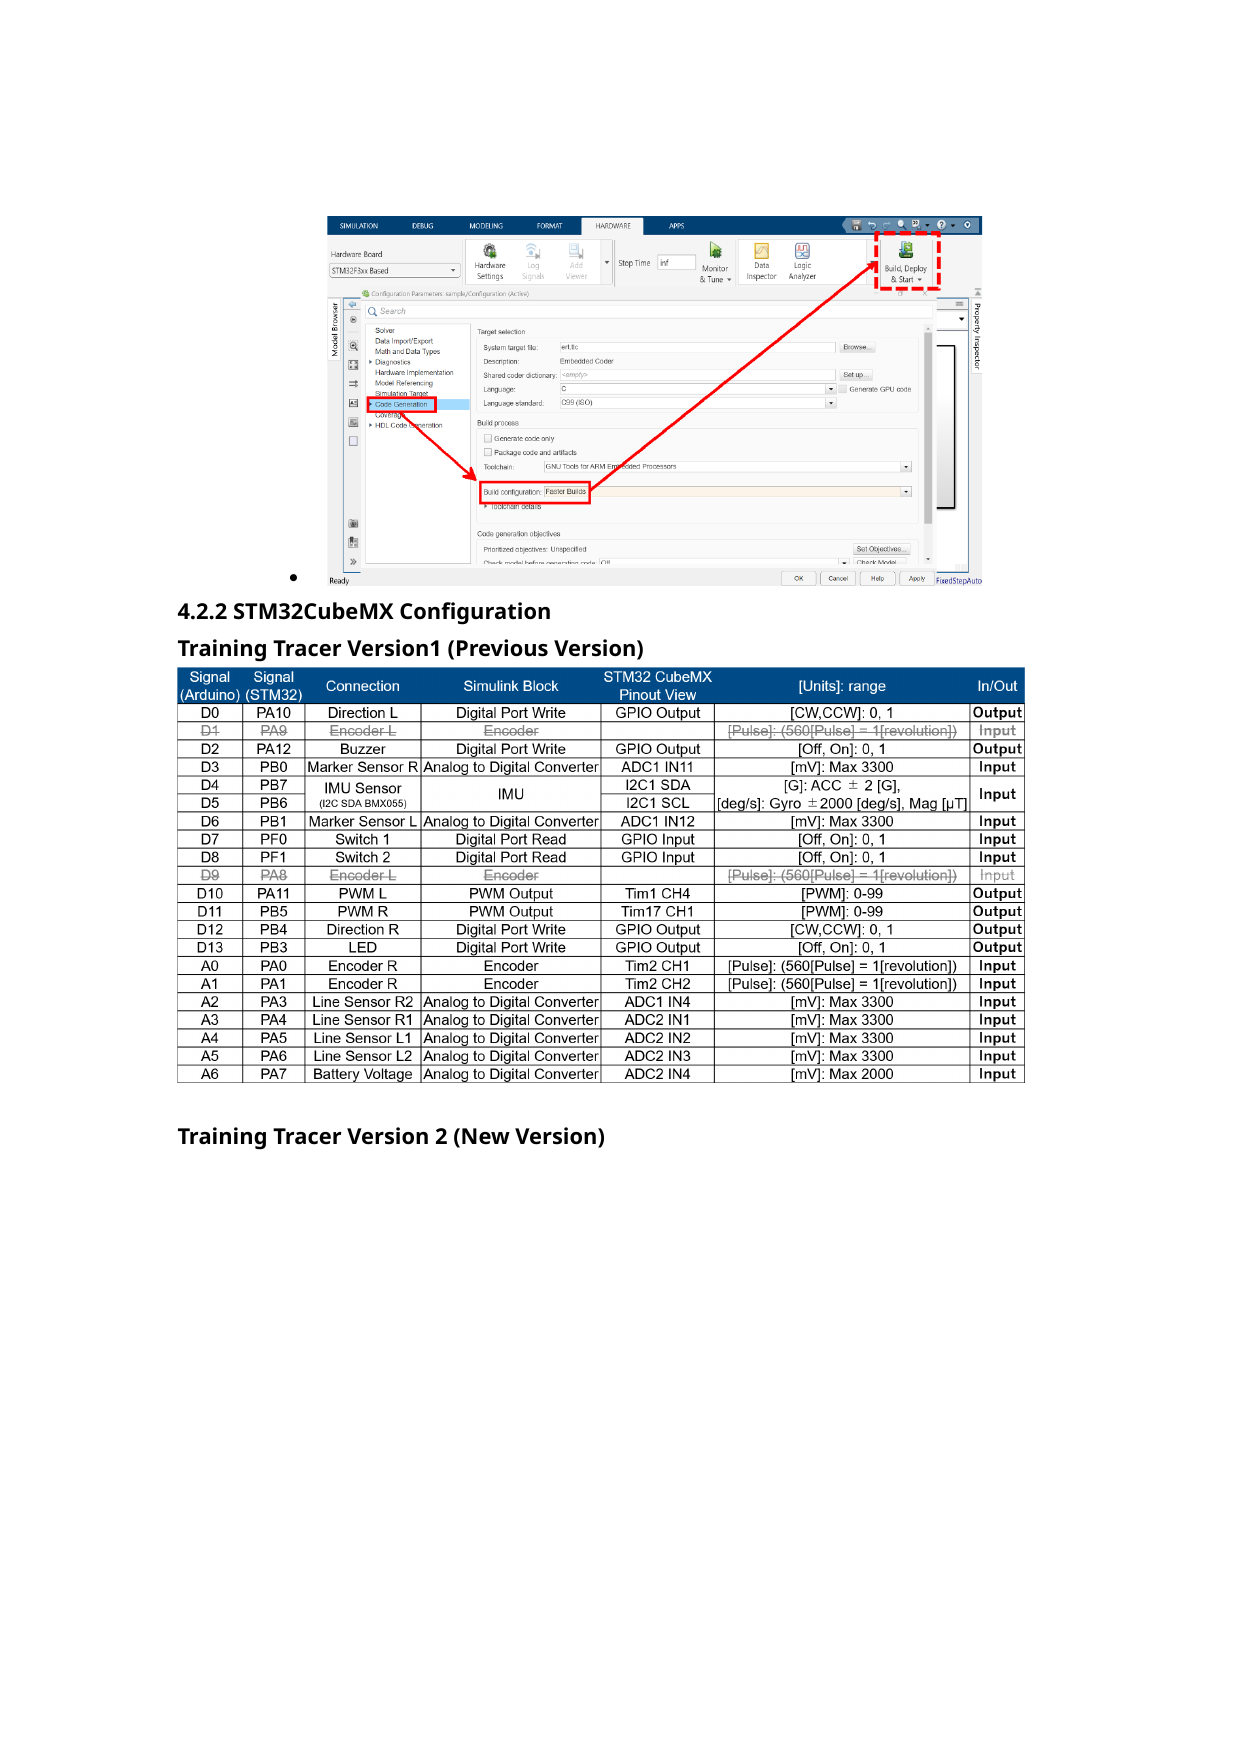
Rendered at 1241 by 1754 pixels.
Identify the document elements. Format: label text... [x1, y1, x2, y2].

text Training Tracer Version 2 (New Version) [177, 1117, 1063, 1154]
picture [327, 216, 983, 586]
picture [177, 666, 1025, 1083]
text Training Tracer Version1 (Previous Version) [177, 629, 1063, 667]
text 4.2.2 STM32CubeMX Configuration [177, 592, 1063, 629]
